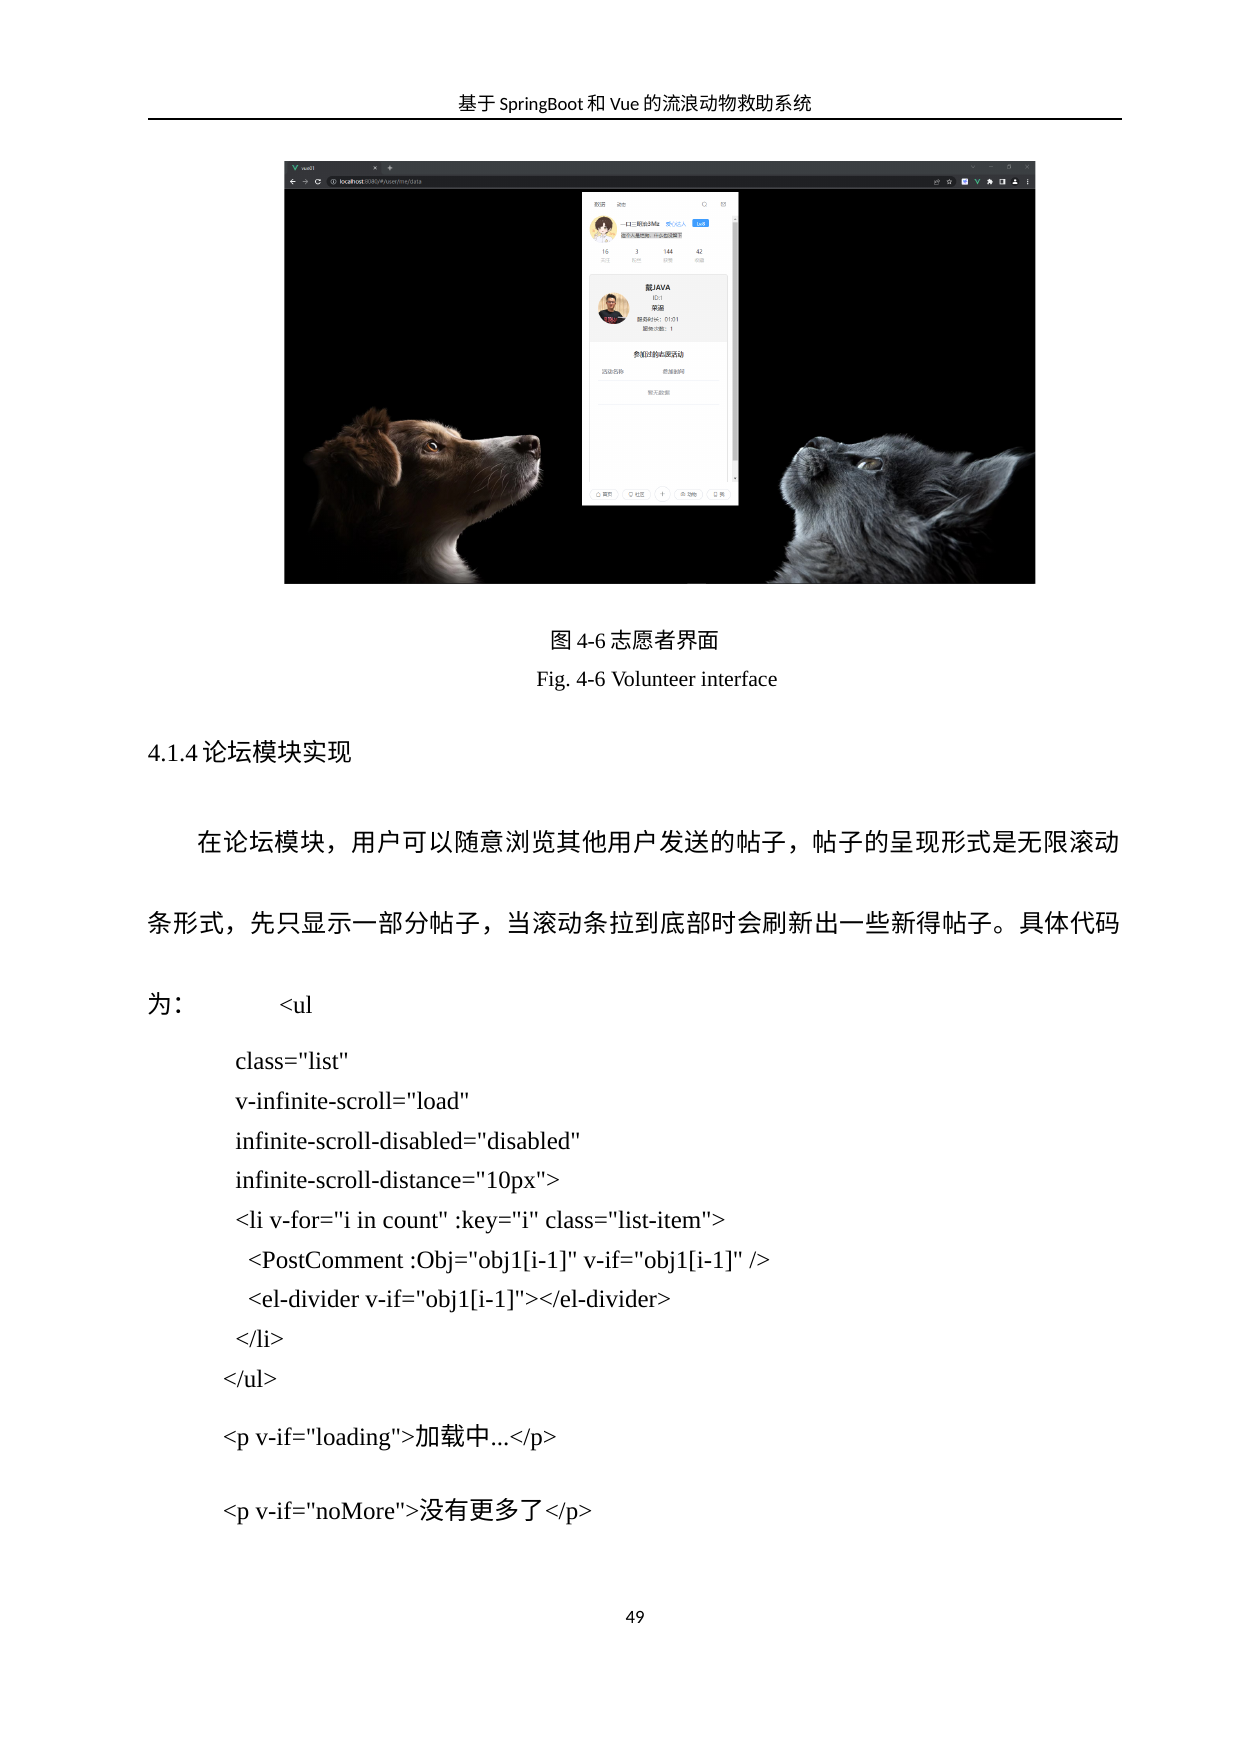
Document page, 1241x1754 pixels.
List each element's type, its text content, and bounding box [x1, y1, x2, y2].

text <PostComment :Obj="obj1[i-1]" v-if="obj1[i-1]" /> [148, 1243, 1122, 1276]
text </li> [148, 1322, 1122, 1355]
text 图4-6志愿者界面 [257, 623, 1013, 654]
text <p v-if="loading">加载中...</p> [148, 1402, 1122, 1467]
text <p v-if="noMore">没有更多了</p> [148, 1476, 1122, 1541]
text 在论坛模块，用户可以随意浏览其他用户发送的帖子，帖子的呈现形式是无限滚动条形式，先只显示一部分帖子，当滚动条拉到底部时会刷新出一些新得帖子。具体代码为： <ul [148, 808, 1122, 1036]
text <el-divider v-if="obj1[i-1]"></el-divider> [148, 1283, 1122, 1315]
text v-infinite-scroll="load" [148, 1084, 1122, 1117]
text infinite-scroll-distance="10px"> [148, 1164, 1122, 1196]
text class="list" [148, 1044, 1122, 1077]
text infinite-scroll-disabled="disabled" [148, 1124, 1122, 1156]
picture [284, 161, 1036, 584]
text </ul> [148, 1362, 1122, 1394]
text <li v-for="i in count" :key="i" class="list-item"> [148, 1203, 1122, 1236]
text Fig. 4-6 Volunteer interface [148, 662, 1122, 695]
text 4.1.4论坛模块实现 [148, 718, 1122, 783]
